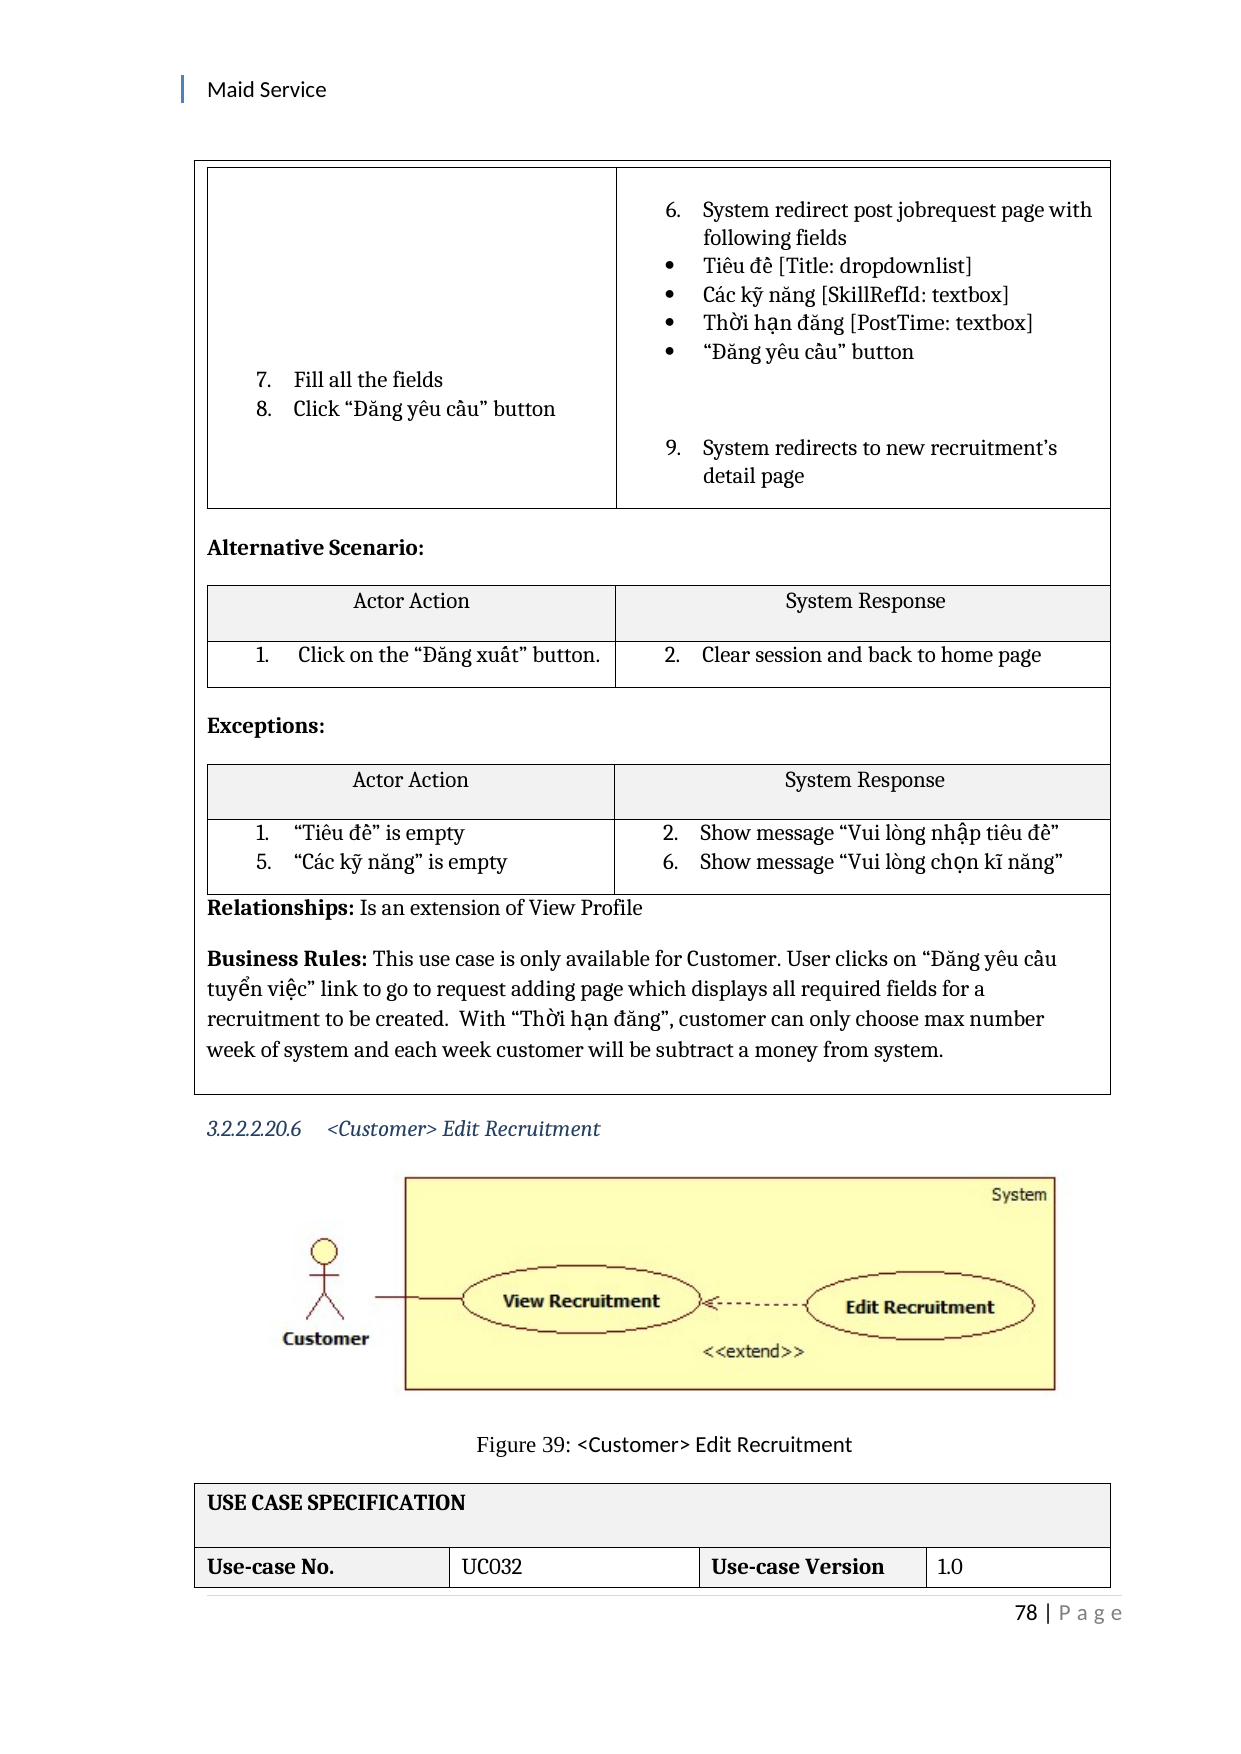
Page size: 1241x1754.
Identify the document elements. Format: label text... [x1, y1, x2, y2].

table_header USE CASE SPECIFICATION [195, 1484, 1110, 1547]
table_cell UC032 [450, 1548, 699, 1587]
table_cell Use-case Version [700, 1548, 926, 1587]
table_cell Use-case No. [195, 1548, 449, 1587]
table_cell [195, 161, 1110, 1093]
table_cell 1.0 [927, 1548, 1110, 1587]
picture [244, 1146, 1087, 1422]
subtitle <Customer> Edit Recruitment [207, 1115, 1122, 1142]
